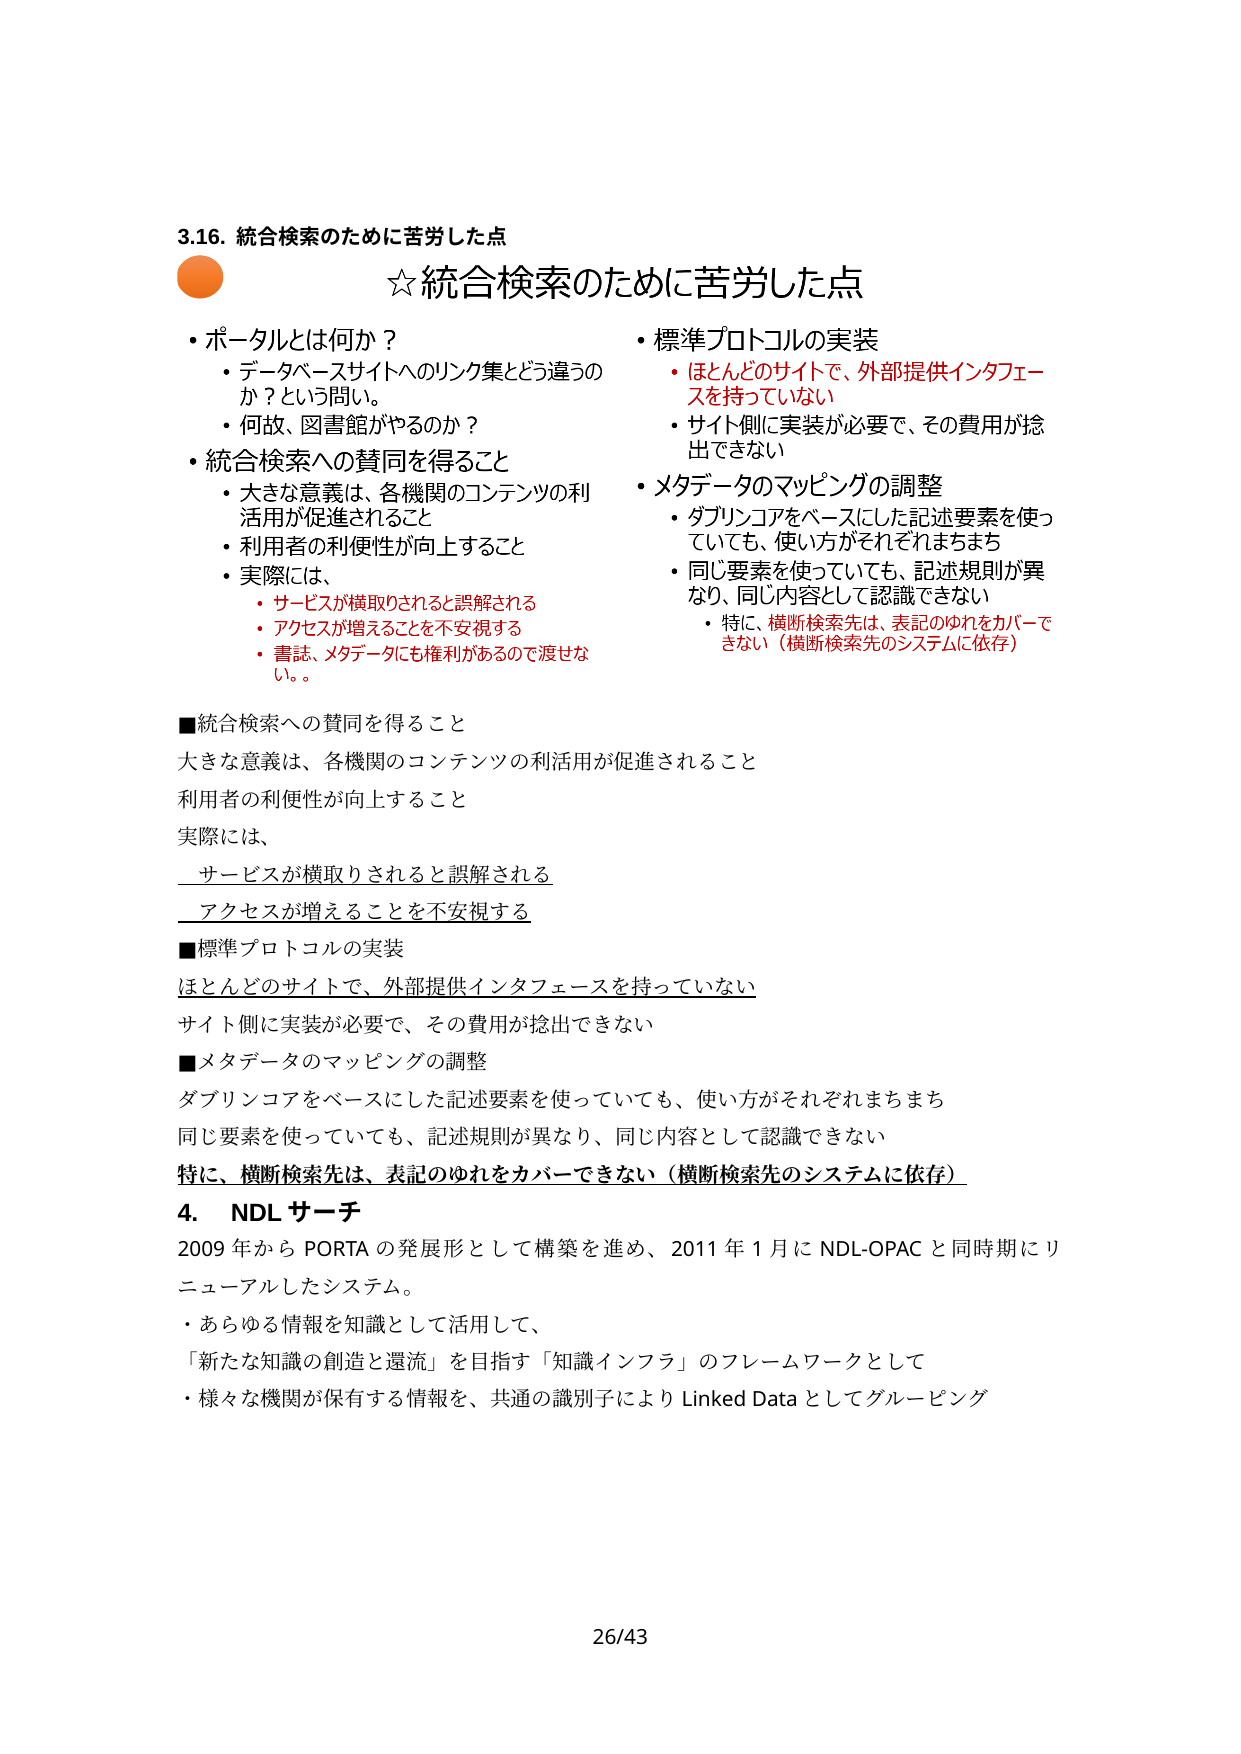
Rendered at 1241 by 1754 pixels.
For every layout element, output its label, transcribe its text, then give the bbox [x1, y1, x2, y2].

text 特に、横断検索先は、表記のゆれをカバーできない（横断検索先のシステムに依存） [177, 1154, 1063, 1192]
text 大きな意義は、各機関のコンテンツの利活用が促進されること [177, 742, 1063, 779]
text サイト側に実装が必要で、その費用が捻出できない [177, 1004, 1063, 1042]
text アクセスが増えることを不安視する [177, 892, 1063, 929]
text 同じ要素を使っていても、記述規則が異なり、同じ内容として認識できない [177, 1117, 1063, 1154]
text 実際には、 [177, 817, 1063, 854]
picture [177, 254, 1063, 692]
text ■メタデータのマッピングの調整 [177, 1042, 1063, 1079]
text サービスが横取りされると誤解される [177, 854, 1063, 892]
text 利用者の利便性が向上すること [177, 779, 1063, 817]
text ■標準プロトコルの実装 [177, 929, 1063, 967]
text ほとんどのサイトで、外部提供インタフェースを持っていない [177, 967, 1063, 1004]
text ■統合検索への賛同を得ること [177, 704, 1063, 742]
subtitle NDLサーチ [177, 1192, 1063, 1229]
text ・あらゆる情報を知識として活用して、 「新たな知識の創造と還流」を目指す「知識インフラ」のフレームワークとして [177, 1304, 1063, 1379]
subtitle 統合検索のために苦労した点 [177, 217, 1063, 254]
text 2009年からPORTAの発展形として構築を進め、2011年1月にNDL-OPACと同時期にリニューアルしたシステム。 [177, 1229, 1063, 1304]
text ダブリンコアをベースにした記述要素を使っていても、使い方がそれぞれまちまち [177, 1079, 1063, 1117]
text ・様々な機関が保有する情報を、共通の識別子によりLinked Dataとしてグルーピング [177, 1379, 1063, 1417]
